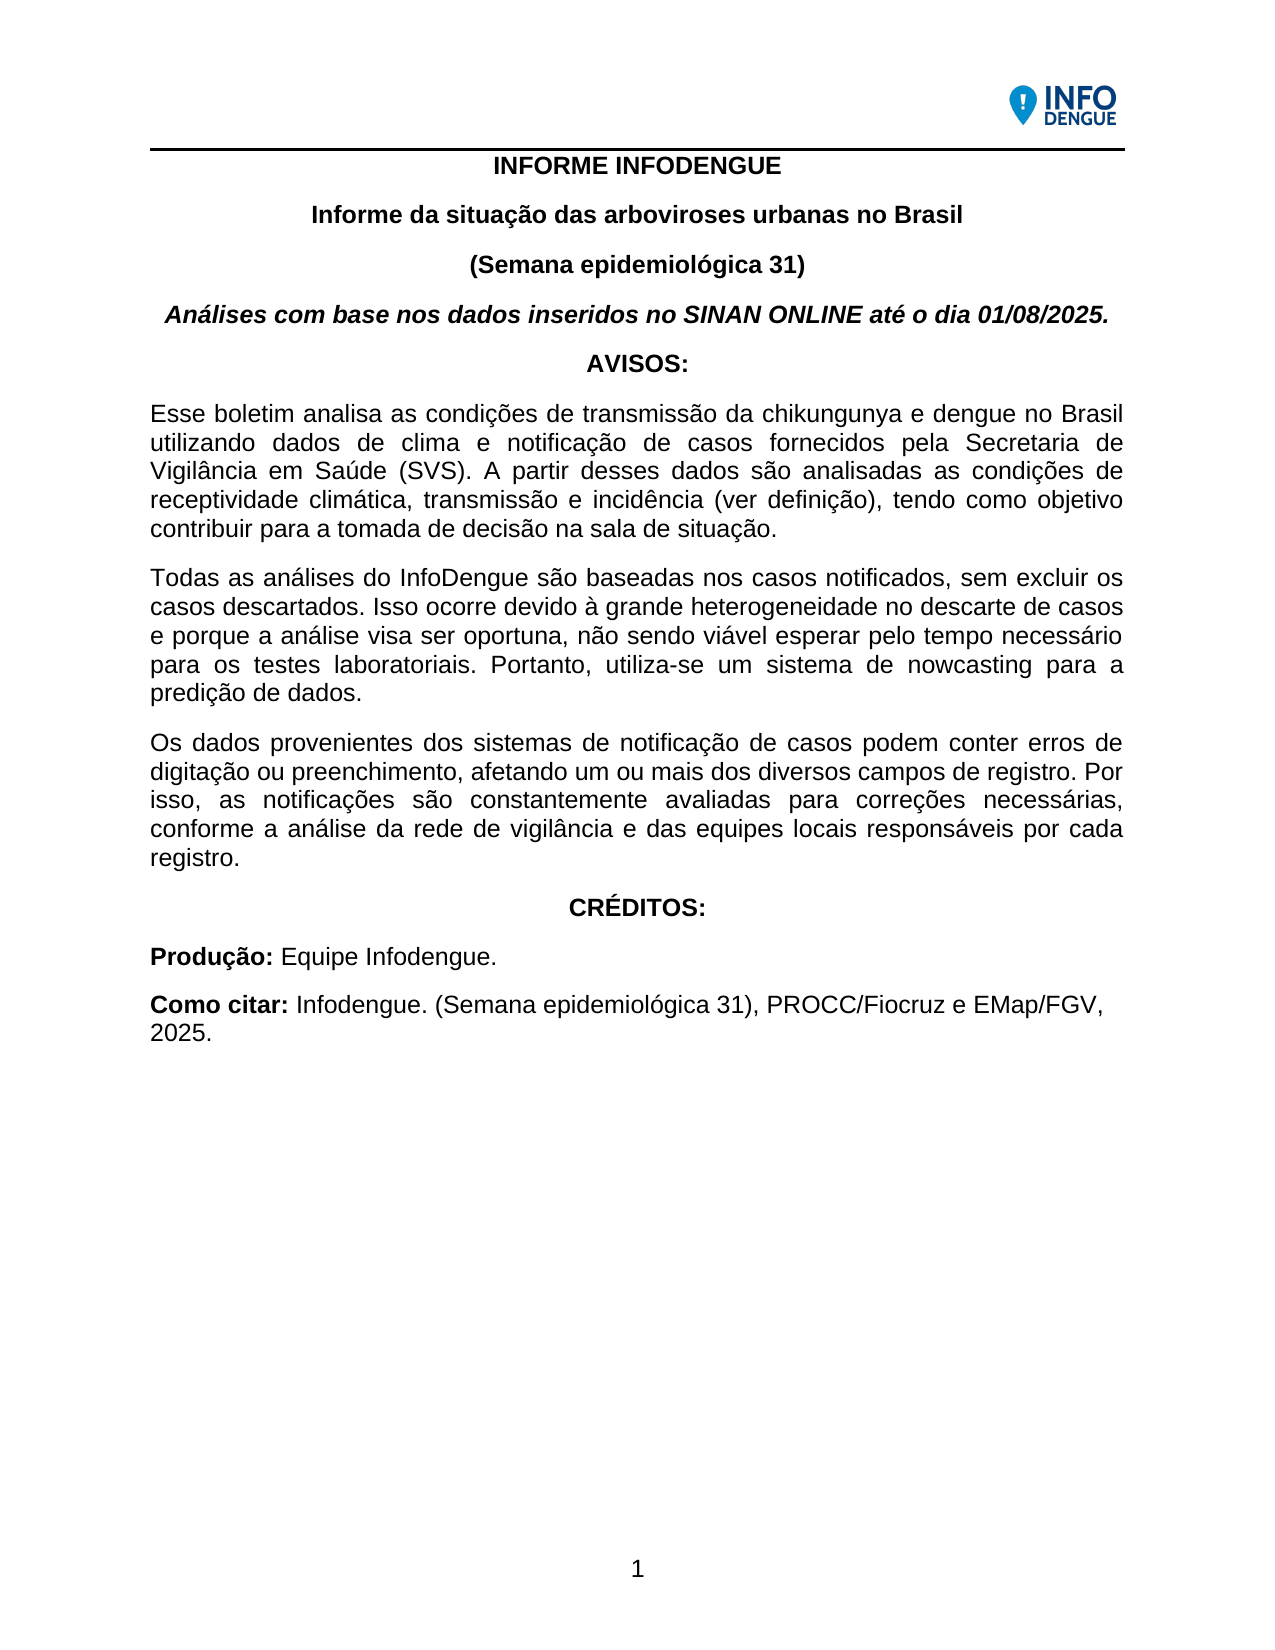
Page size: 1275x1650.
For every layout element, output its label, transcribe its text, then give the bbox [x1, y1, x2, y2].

text Como citar: Infodengue. (Semana epidemiológica 31), PROCC/Fiocruz e EMap/FGV, 2025. [150, 989, 1125, 1047]
text Análises com base nos dados inseridos no SINAN ONLINE até o dia 01/08/2025. [150, 299, 1125, 328]
text Todas as análises do InfoDengue são baseadas nos casos notificados, sem excluir os casos descartados. Isso ocorre devido à grande heterogeneidade no descarte de casos e porque a análise visa ser oportuna, não sendo viável esperar pelo tempo necessário para os testes laboratoriais. Portanto, utiliza-se um sistema de nowcasting para a predição de dados. [150, 563, 1125, 707]
text (Semana epidemiológica 31) [150, 250, 1125, 279]
text INFORME INFODENGUE [150, 151, 1125, 179]
text Esse boletim analisa as condições de transmissão da chikungunya e dengue no Brasil utilizando dados de clima e notificação de casos fornecidos pela Secretaria de Vigilância em Saúde (SVS). A partir desses dados são analisadas as condições de receptividade climática, transmissão e incidência (ver definição), tendo como objetivo contribuir para a tomada de decisão na sala de situação. [150, 399, 1125, 542]
text AVISOS: [150, 349, 1125, 378]
text Os dados provenientes dos sistemas de notificação de casos podem conter erros de digitação ou preenchimento, afetando um ou mais dos diversos campos de registro. Por isso, as notificações são constantemente avaliadas para correções necessárias, conforme a análise da rede de vigilância e das equipes locais responsáveis por cada registro. [150, 728, 1125, 872]
text Produção: Equipe Infodengue. [150, 942, 1125, 971]
text Informe da situação das arboviroses urbanas no Brasil [150, 200, 1125, 229]
picture [1000, 75, 1125, 136]
text CRÉDITOS: [150, 892, 1125, 921]
